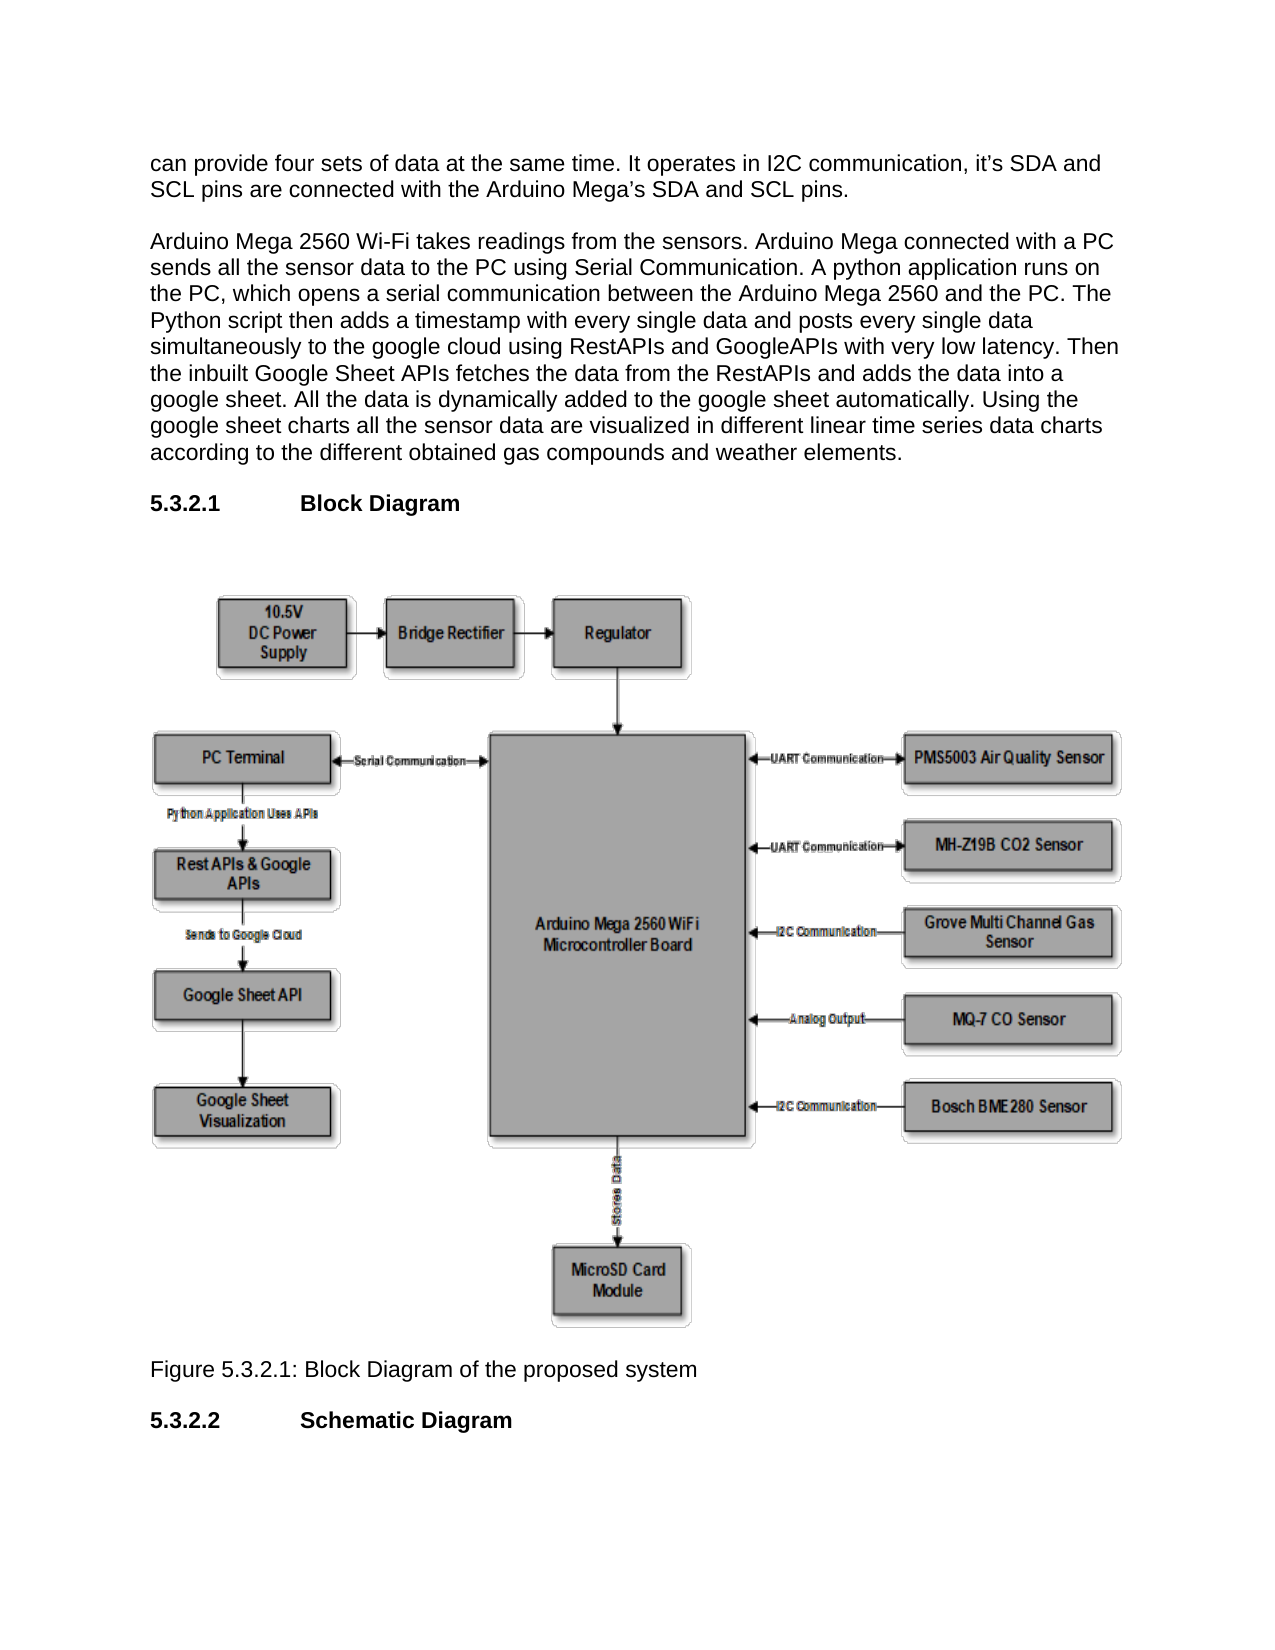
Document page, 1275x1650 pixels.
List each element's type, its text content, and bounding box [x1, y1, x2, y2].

text Figure 5.3.2.1: Block Diagram of the proposed system [150, 1356, 1125, 1382]
text Arduino Mega 2560 Wi-Fi takes readings from the sensors. Arduino Mega connected with a PC sends all the sensor data to the PC using Serial Communication. A python application runs on the PC, which opens a serial communication between the Arduino Mega 2560 and the PC. The Python script then adds a timestamp with every single data and posts every single data simultaneously to the google cloud using RestAPIs and GoogleAPIs with very low latency. Then the inbuilt Google Sheet APIs fetches the data from the RestAPIs and adds the data into a google sheet. All the data is dynamically added to the google sheet automatically. Using the google sheet charts all the sensor data are visualized in different linear time series data charts according to the different obtained gas compounds and weather elements. [150, 228, 1125, 465]
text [150, 150, 1125, 203]
text 5.3.2.1 Block Diagram [150, 490, 1125, 516]
text 5.3.2.2 Schematic Diagram [150, 1407, 1125, 1434]
picture [150, 595, 1125, 1331]
